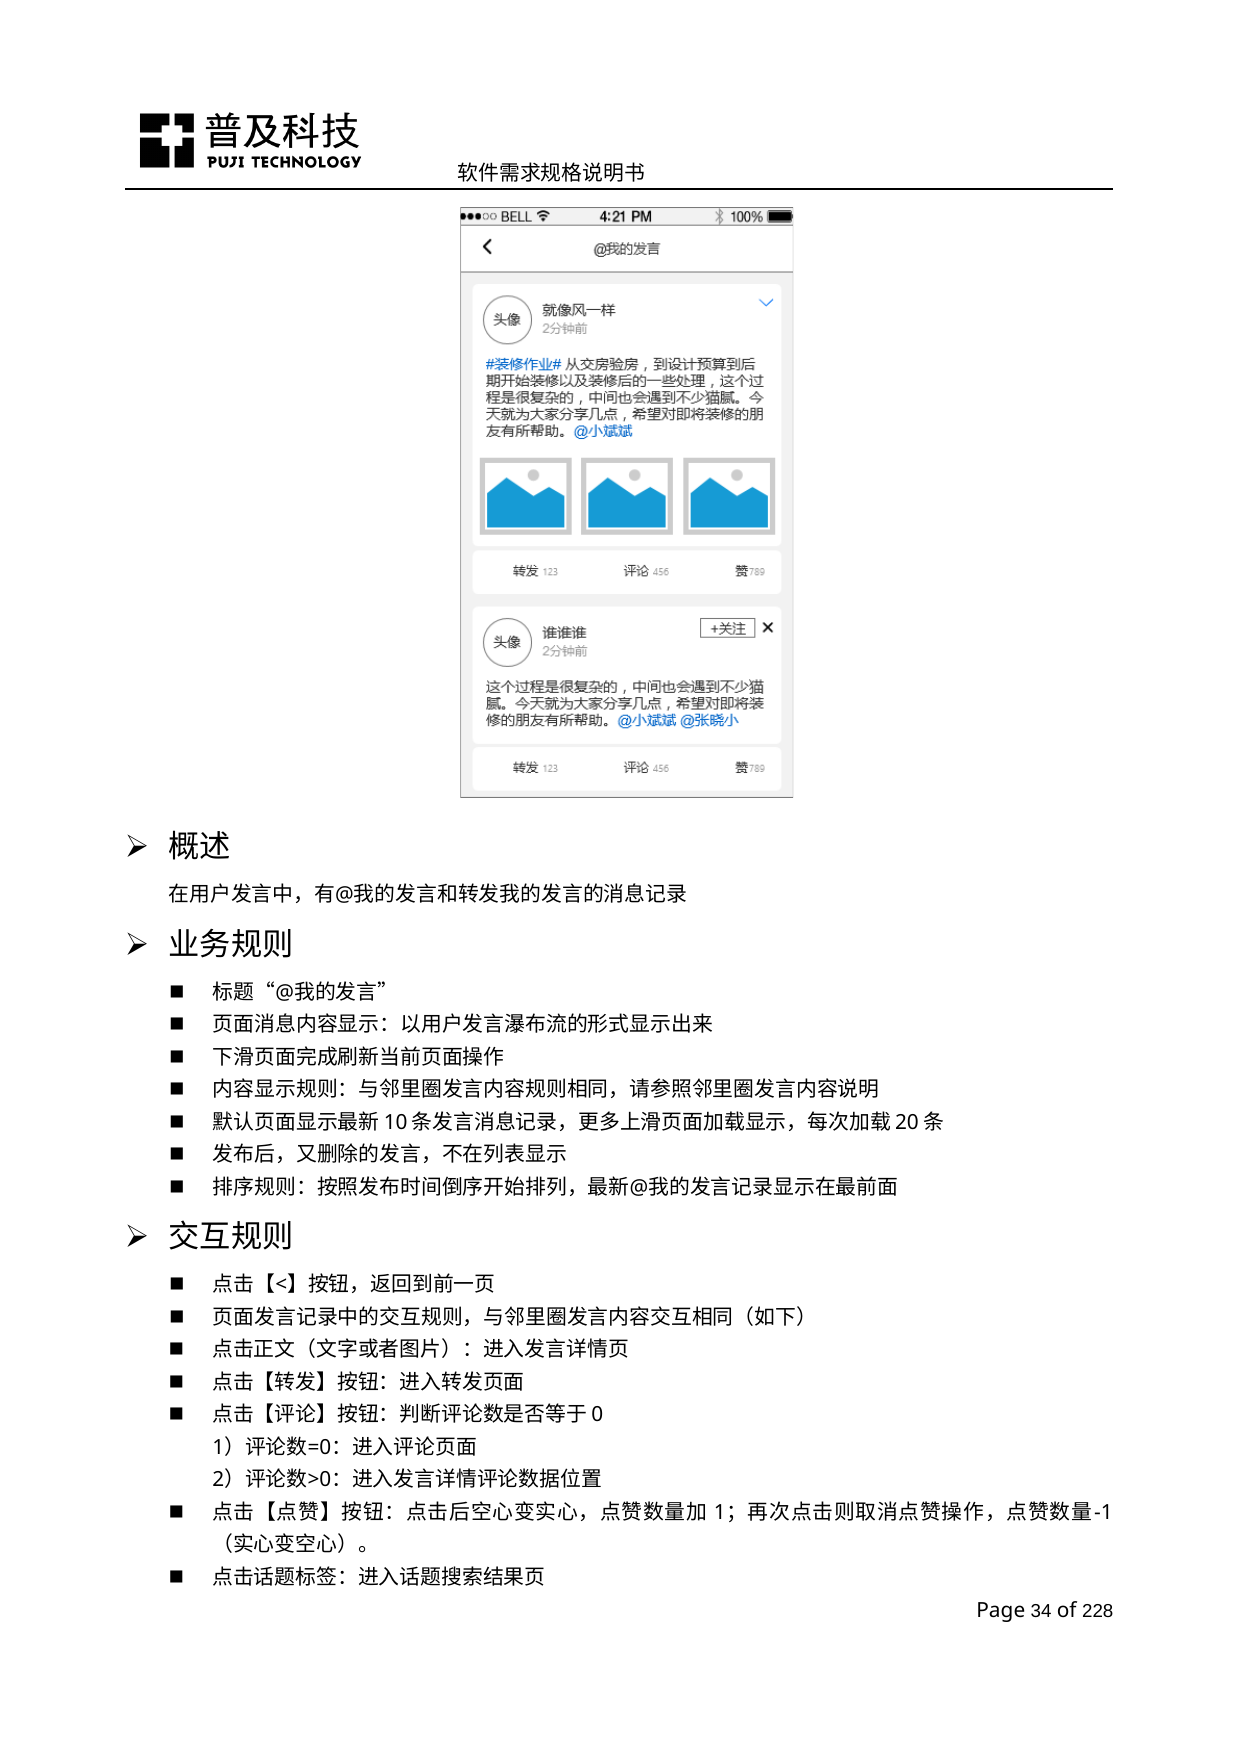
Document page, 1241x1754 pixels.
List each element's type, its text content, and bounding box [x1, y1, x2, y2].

list 点击话题标签：进入话题搜索结果页 [168, 1559, 1113, 1591]
list 发布后，又删除的发言，不在列表显示 [169, 1136, 1113, 1169]
list 排序规则：按照发布时间倒序开始排列，最新@我的发言记录显示在最前面 [169, 1169, 1113, 1201]
list 点击【评论】按钮：判断评论数是否等于0 [168, 1396, 1113, 1429]
list 点击【点赞】按钮：点击后空心变实心，点赞数量加1；再次点击则取消点赞操作，点赞数量-1（实心变空心）。 [168, 1494, 1113, 1559]
picture [124, 103, 365, 180]
list 业务规则 [124, 909, 1113, 974]
list 页面消息内容显示：以用户发言瀑布流的形式显示出来 [169, 1006, 1113, 1039]
list 2）评论数>0：进入发言详情评论数据位置 [212, 1461, 1113, 1494]
list 默认页面显示最新10条发言消息记录，更多上滑页面加载显示，每次加载20条 [169, 1104, 1113, 1136]
list 概述 [124, 811, 1113, 876]
picture [460, 207, 794, 798]
list 标题“@我的发言” [169, 974, 1113, 1006]
list 点击正文（文字或者图片）：进入发言详情页 [168, 1331, 1113, 1364]
list 下滑页面完成刷新当前页面操作 [169, 1039, 1113, 1071]
list 在用户发言中，有@我的发言和转发我的发言的消息记录 [168, 876, 1113, 909]
list 交互规则 [124, 1201, 1113, 1266]
list 1）评论数=0：进入评论页面 [212, 1429, 1113, 1461]
list 点击【转发】按钮：进入转发页面 [168, 1364, 1113, 1396]
list 内容显示规则：与邻里圈发言内容规则相同，请参照邻里圈发言内容说明 [169, 1071, 1113, 1104]
list 点击【<】按钮，返回到前一页 [169, 1266, 1113, 1299]
list 页面发言记录中的交互规则，与邻里圈发言内容交互相同（如下） [169, 1299, 1113, 1331]
